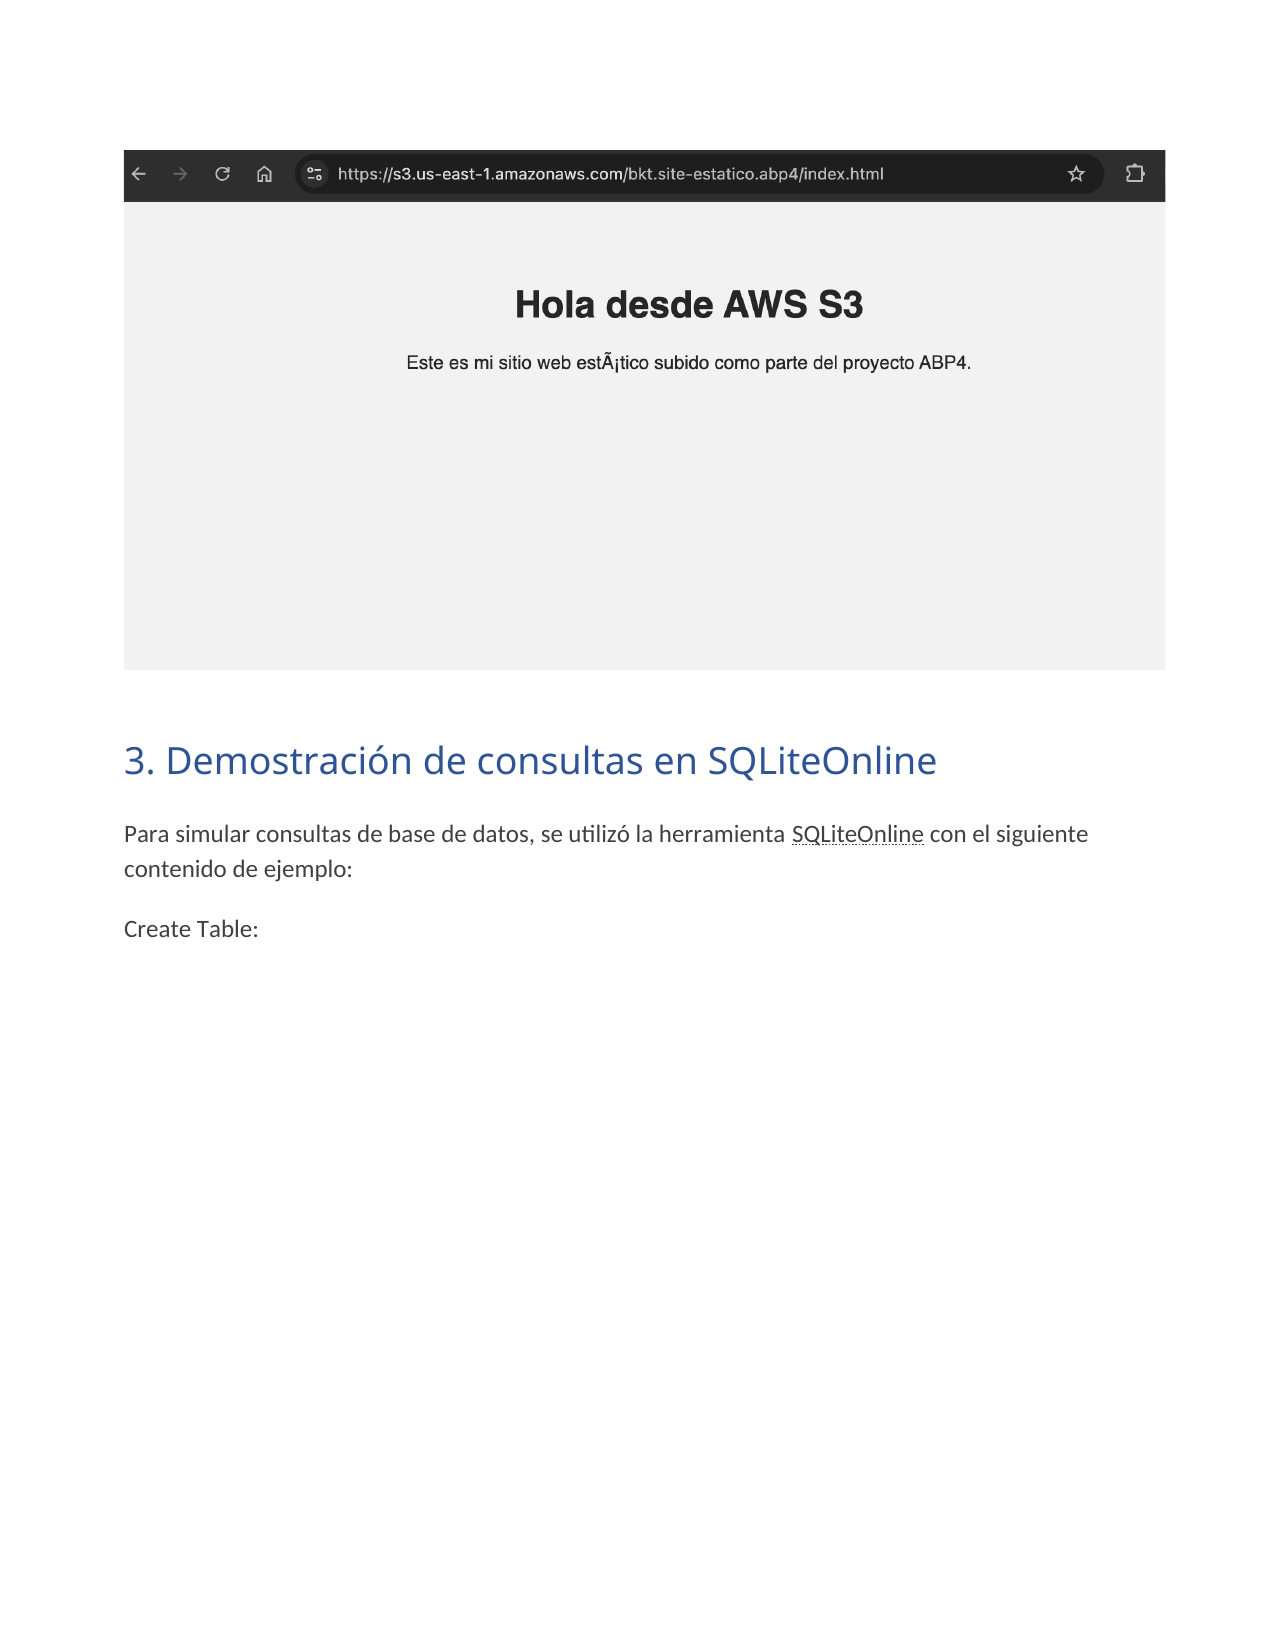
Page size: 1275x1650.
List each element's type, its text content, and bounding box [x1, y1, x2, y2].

text Create Table: [124, 913, 1166, 943]
picture [123, 150, 1166, 670]
text Para simular consultas de base de datos, se utilizó la herramienta SQLiteOnline con el siguiente contenido de ejemplo: [124, 818, 1166, 883]
subtitle 3. Demostración de consultas en SQLiteOnline [124, 734, 1166, 785]
